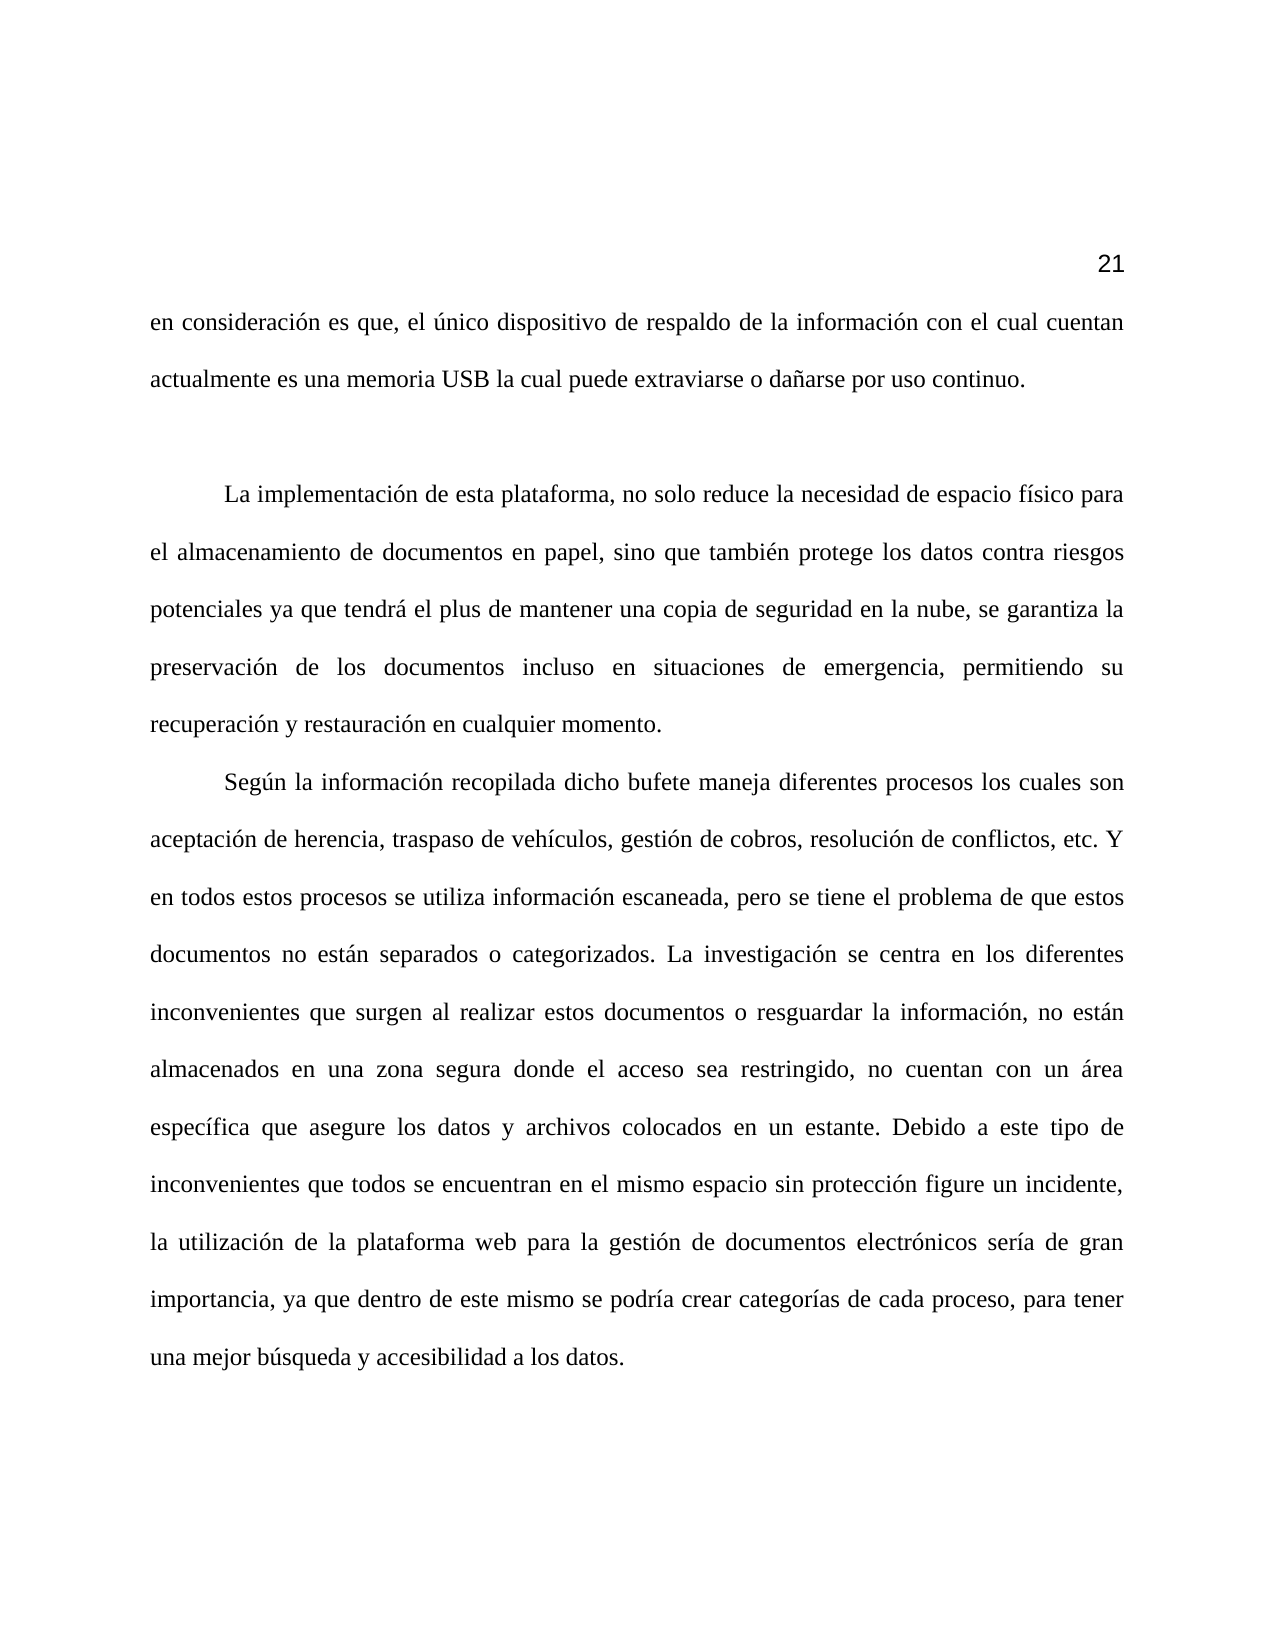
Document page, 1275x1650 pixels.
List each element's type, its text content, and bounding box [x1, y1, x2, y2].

text Según la información recopilada dicho bufete maneja diferentes procesos los cuales son aceptación de herencia, traspaso de vehículos, gestión de cobros, resolución de conflictos, etc. Y en todos estos procesos se utiliza información escaneada, pero se tiene el problema de que estos documentos no están separados o categorizados. La investigación se centra en los diferentes inconvenientes que surgen al realizar estos documentos o resguardar la información, no están almacenados en una zona segura donde el acceso sea restringido, no cuentan con un área específica que asegure los datos y archivos colocados en un estante. Debido a este tipo de inconvenientes que todos se encuentran en el mismo espacio sin protección figure un incidente, la utilización de la plataforma web para la gestión de documentos electrónicos sería de gran importancia, ya que dentro de este mismo se podría crear categorías de cada proceso, para tener una mejor búsqueda y accesibilidad a los datos. [150, 767, 1125, 1371]
text La implementación de esta plataforma, no solo reduce la necesidad de espacio físico para el almacenamiento de documentos en papel, sino que también protege los datos contra riesgos potenciales ya que tendrá el plus de mantener una copia de seguridad en la nube, se garantiza la preservación de los documentos incluso en situaciones de emergencia, permitiendo su recuperación y restauración en cualquier momento. [150, 479, 1125, 738]
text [150, 307, 1125, 393]
